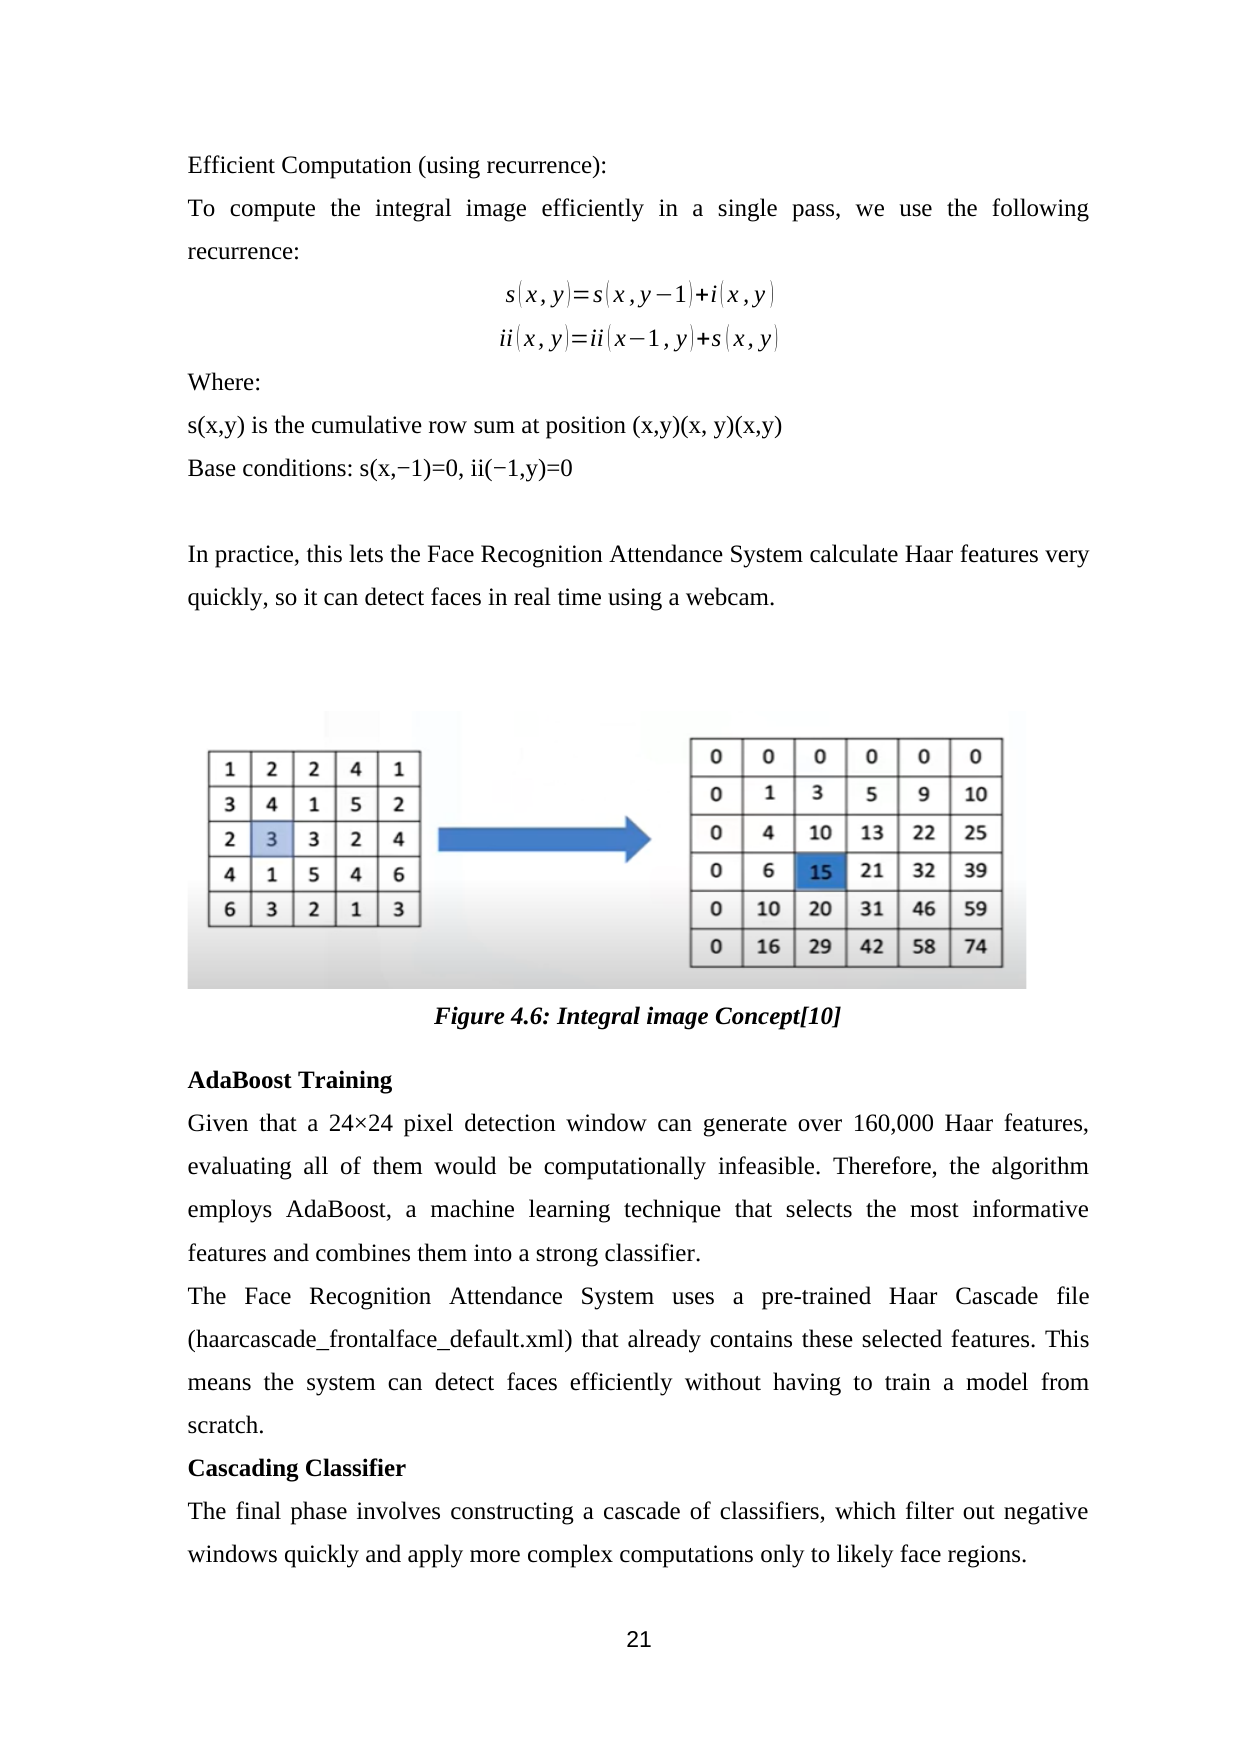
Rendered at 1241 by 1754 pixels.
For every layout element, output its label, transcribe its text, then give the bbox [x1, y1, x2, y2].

text Where: [187, 367, 1090, 396]
text Given that a 24×24 pixel detection window can generate over 160,000 Haar features, evaluating all of them would be computationally infeasible. Therefore, the algorithm employs AdaBoost, a machine learning technique that selects the most informative features and combines them into a strong classifier. [187, 1108, 1090, 1266]
text The Face Recognition Attendance System uses a pre-trained Haar Cascade file (haarcascade_frontalface_default.xml) that already contains these selected features. This means the system can detect faces efficiently without having to train a model from scratch. [187, 1281, 1090, 1439]
text Efficient Computation (using recurrence): [187, 150, 1090, 179]
text Cascading Classifier [187, 1453, 1090, 1482]
text Base conditions: s(x,−1)=0, ii(−1,y)=0 [187, 453, 1090, 482]
text To compute the integral image efficiently in a single pass, we use the following recurrence: [187, 193, 1090, 265]
text The final phase involves constructing a cascade of classifiers, which filter out negative windows quickly and apply more complex computations only to likely face regions. [187, 1496, 1090, 1568]
text In practice, this lets the Face Recognition Attendance System calculate Haar features very quickly, so it can detect faces in real time using a webcam. [187, 539, 1090, 611]
text s(x,y) is the cumulative row sum at position (x,y)(x, y)(x,y) [187, 410, 1090, 439]
picture [187, 711, 1027, 989]
text AdaBoost Training [187, 1065, 1090, 1094]
text Figure 4.6: Integral image Concept[10] [187, 1001, 1090, 1030]
